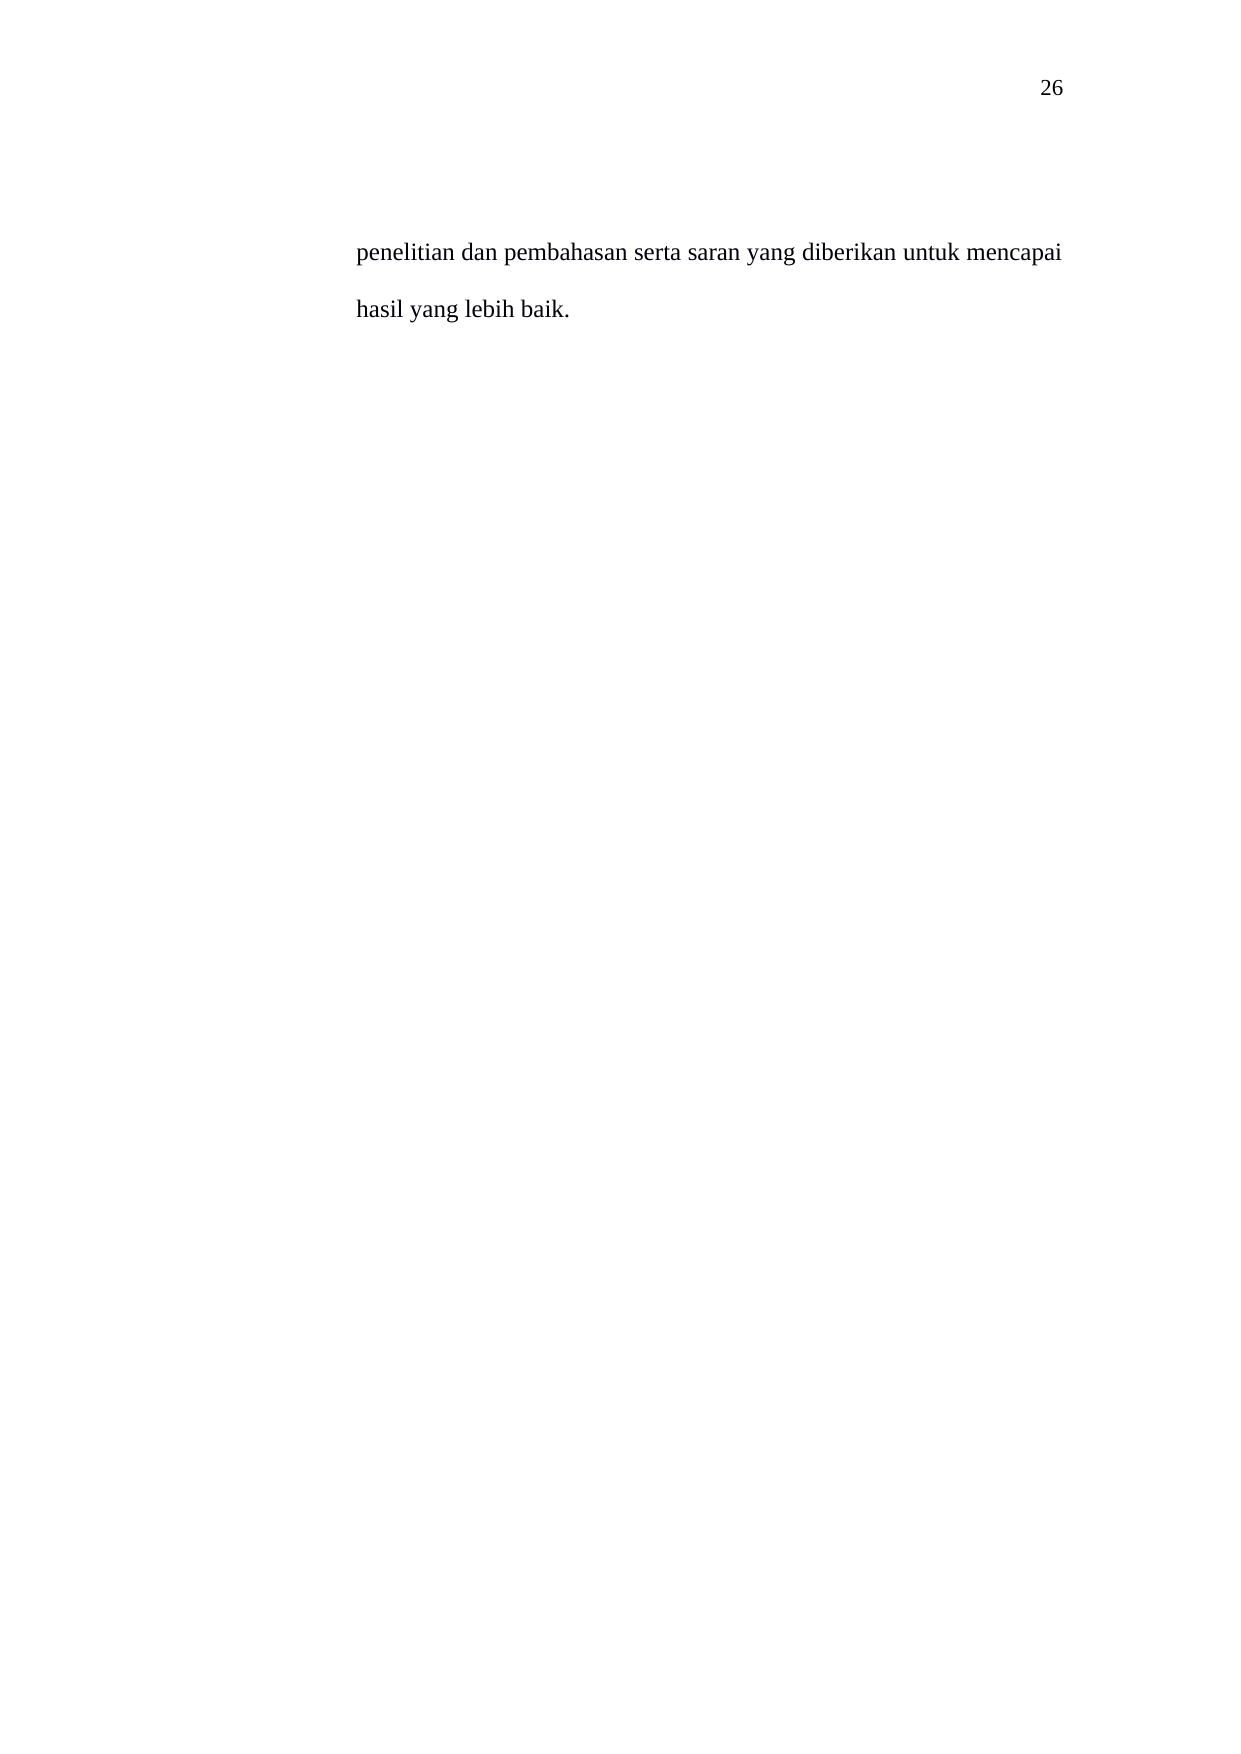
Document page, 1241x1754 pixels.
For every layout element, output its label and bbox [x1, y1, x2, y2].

list [356, 237, 1063, 323]
